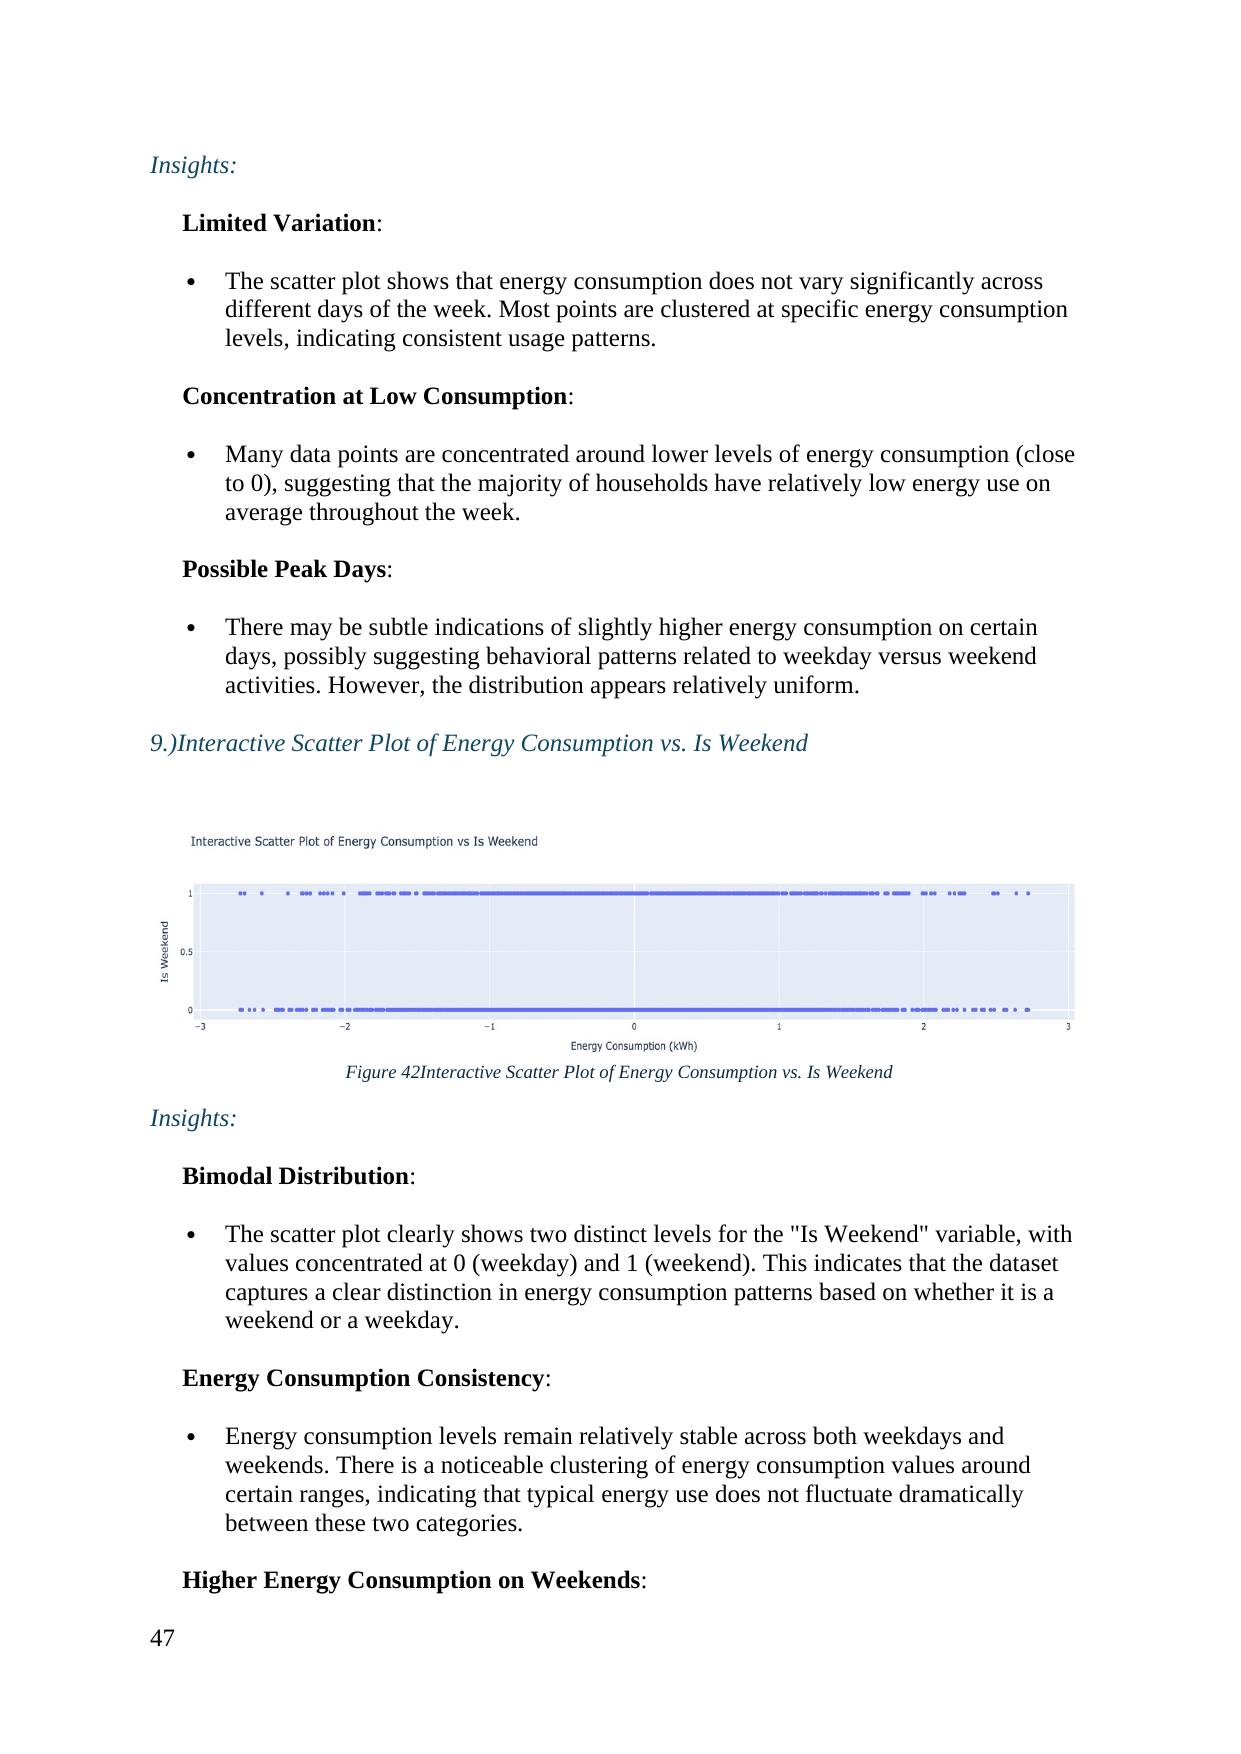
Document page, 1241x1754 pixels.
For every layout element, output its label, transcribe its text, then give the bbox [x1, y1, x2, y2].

subtitle Insights: [150, 150, 1090, 179]
text  Concentration at Low Consumption: [150, 381, 1090, 410]
text  Higher Energy Consumption on Weekends: [150, 1566, 1090, 1594]
text  Energy Consumption Consistency: [150, 1363, 1090, 1392]
picture [150, 818, 1091, 1061]
list Energy consumption levels remain relatively stable across both weekdays and weekends. There is a noticeable clustering of energy consumption values around certain ranges, indicating that typical energy use does not fluctuate dramatically between these two categories. [187, 1421, 1090, 1536]
text  Limited Variation: [150, 208, 1090, 237]
text  Possible Peak Days: [150, 554, 1090, 583]
text  Bimodal Distribution: [150, 1161, 1090, 1190]
subtitle 9.)Interactive Scatter Plot of Energy Consumption vs. Is Weekend [150, 728, 1090, 757]
list Many data points are concentrated around lower levels of energy consumption (close to 0), suggesting that the majority of households have relatively low energy use on average throughout the week. [187, 439, 1090, 525]
list The scatter plot shows that energy consumption does not vary significantly across different days of the week. Most points are clustered at specific energy consumption levels, indicating consistent usage patterns. [187, 266, 1090, 352]
subtitle Insights: [150, 1103, 1090, 1132]
list There may be subtle indications of slightly higher energy consumption on certain days, possibly suggesting behavioral patterns related to weekday versus weekend activities. However, the distribution appears relatively uniform. [187, 612, 1090, 699]
list The scatter plot clearly shows two distinct levels for the "Is Weekend" variable, with values concentrated at 0 (weekday) and 1 (weekend). This indicates that the dataset captures a clear distinction in energy consumption patterns based on whether it is a weekend or a weekday. [187, 1219, 1090, 1334]
